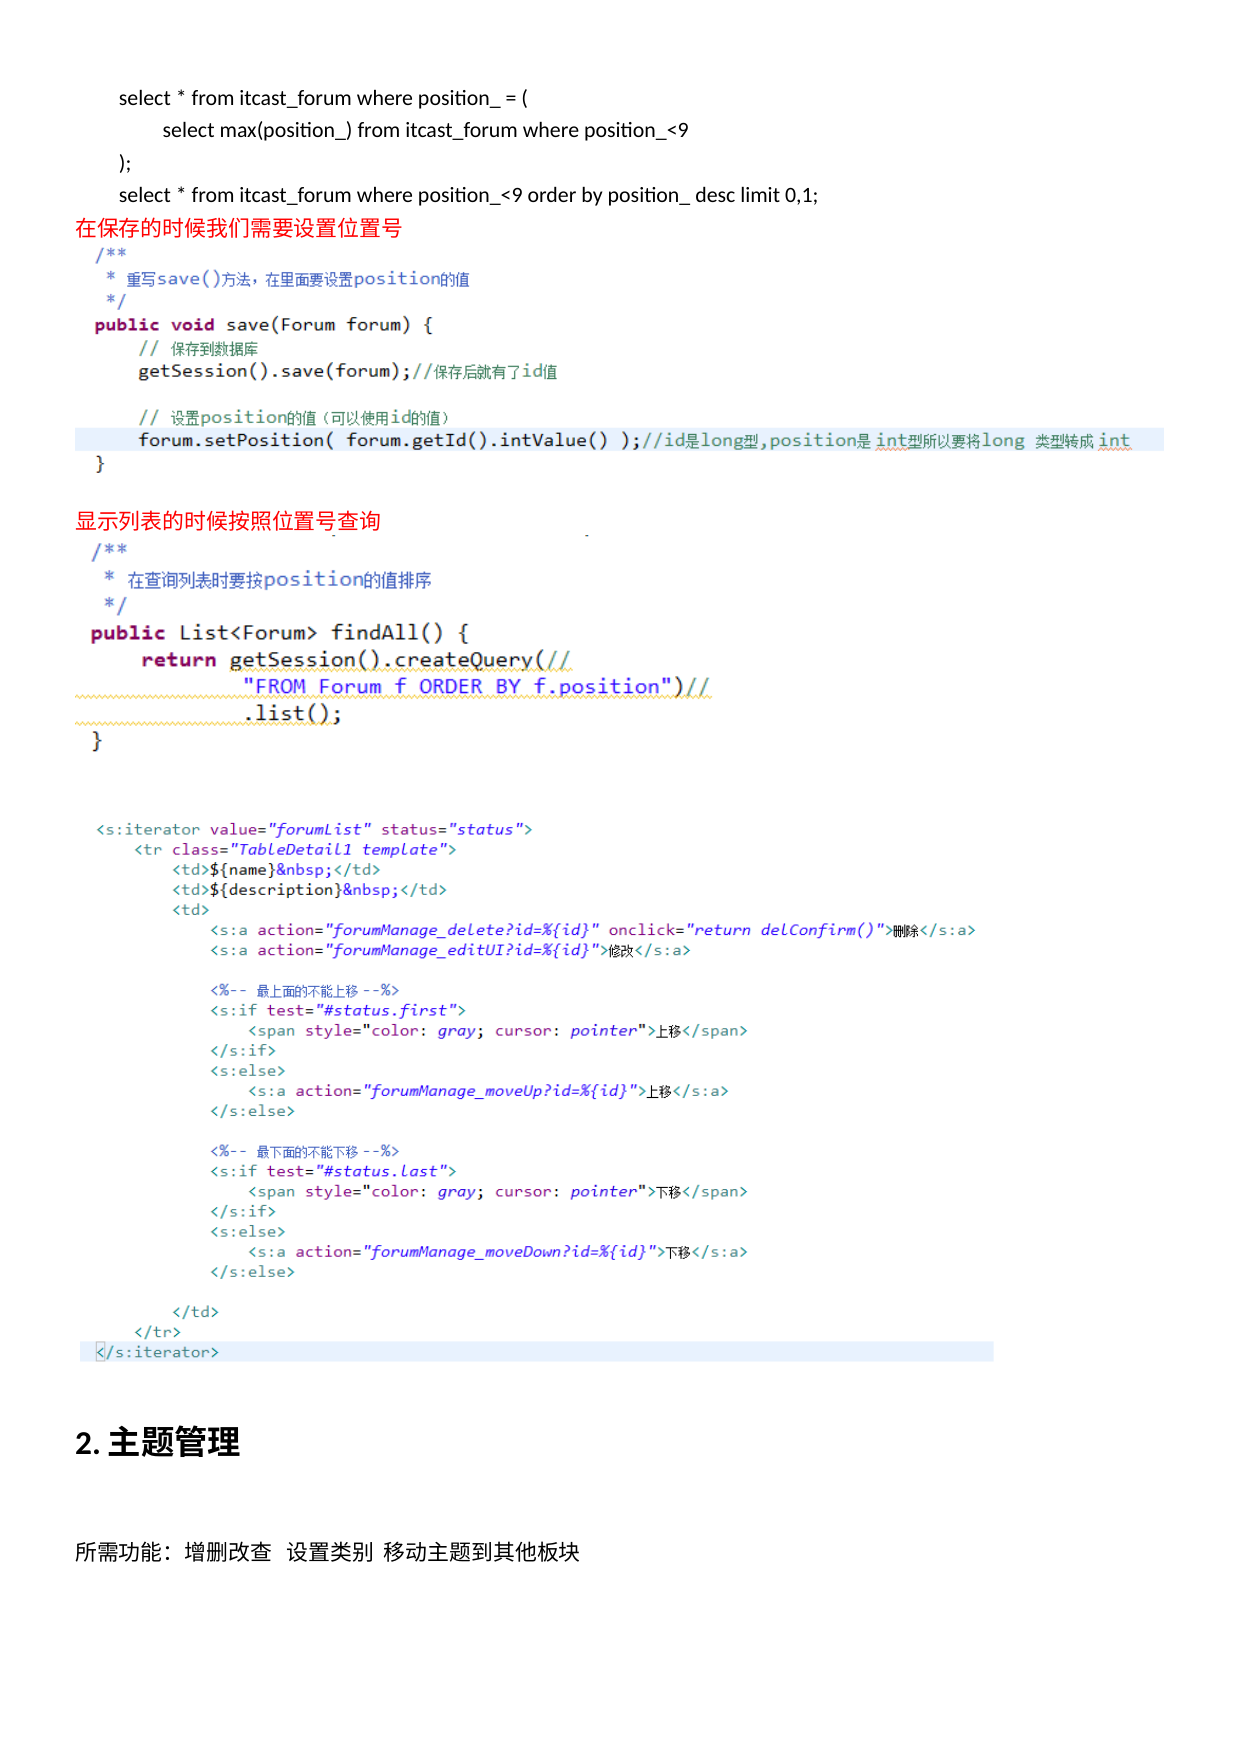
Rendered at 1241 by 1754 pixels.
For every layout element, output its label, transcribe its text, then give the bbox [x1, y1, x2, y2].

text 所需功能：增删改查 设置类别 移动主题到其他板块 [75, 1534, 1165, 1567]
subtitle 主题管理 [75, 1408, 1165, 1473]
picture [75, 535, 722, 767]
picture [80, 807, 994, 1370]
text select max(position_) from itcast_forum where position_<9 [75, 113, 1165, 146]
text select * from itcast_forum where position_ = ( [75, 81, 1165, 113]
text 在保存的时候我们需要设置位置号 [75, 211, 1165, 243]
text 显示列表的时候按照位置号查询 [75, 503, 1165, 536]
text ); [75, 146, 1165, 178]
picture [75, 243, 1164, 479]
text select * from itcast_forum where position_<9 order by position_ desc limit 0,1; [75, 178, 1165, 211]
